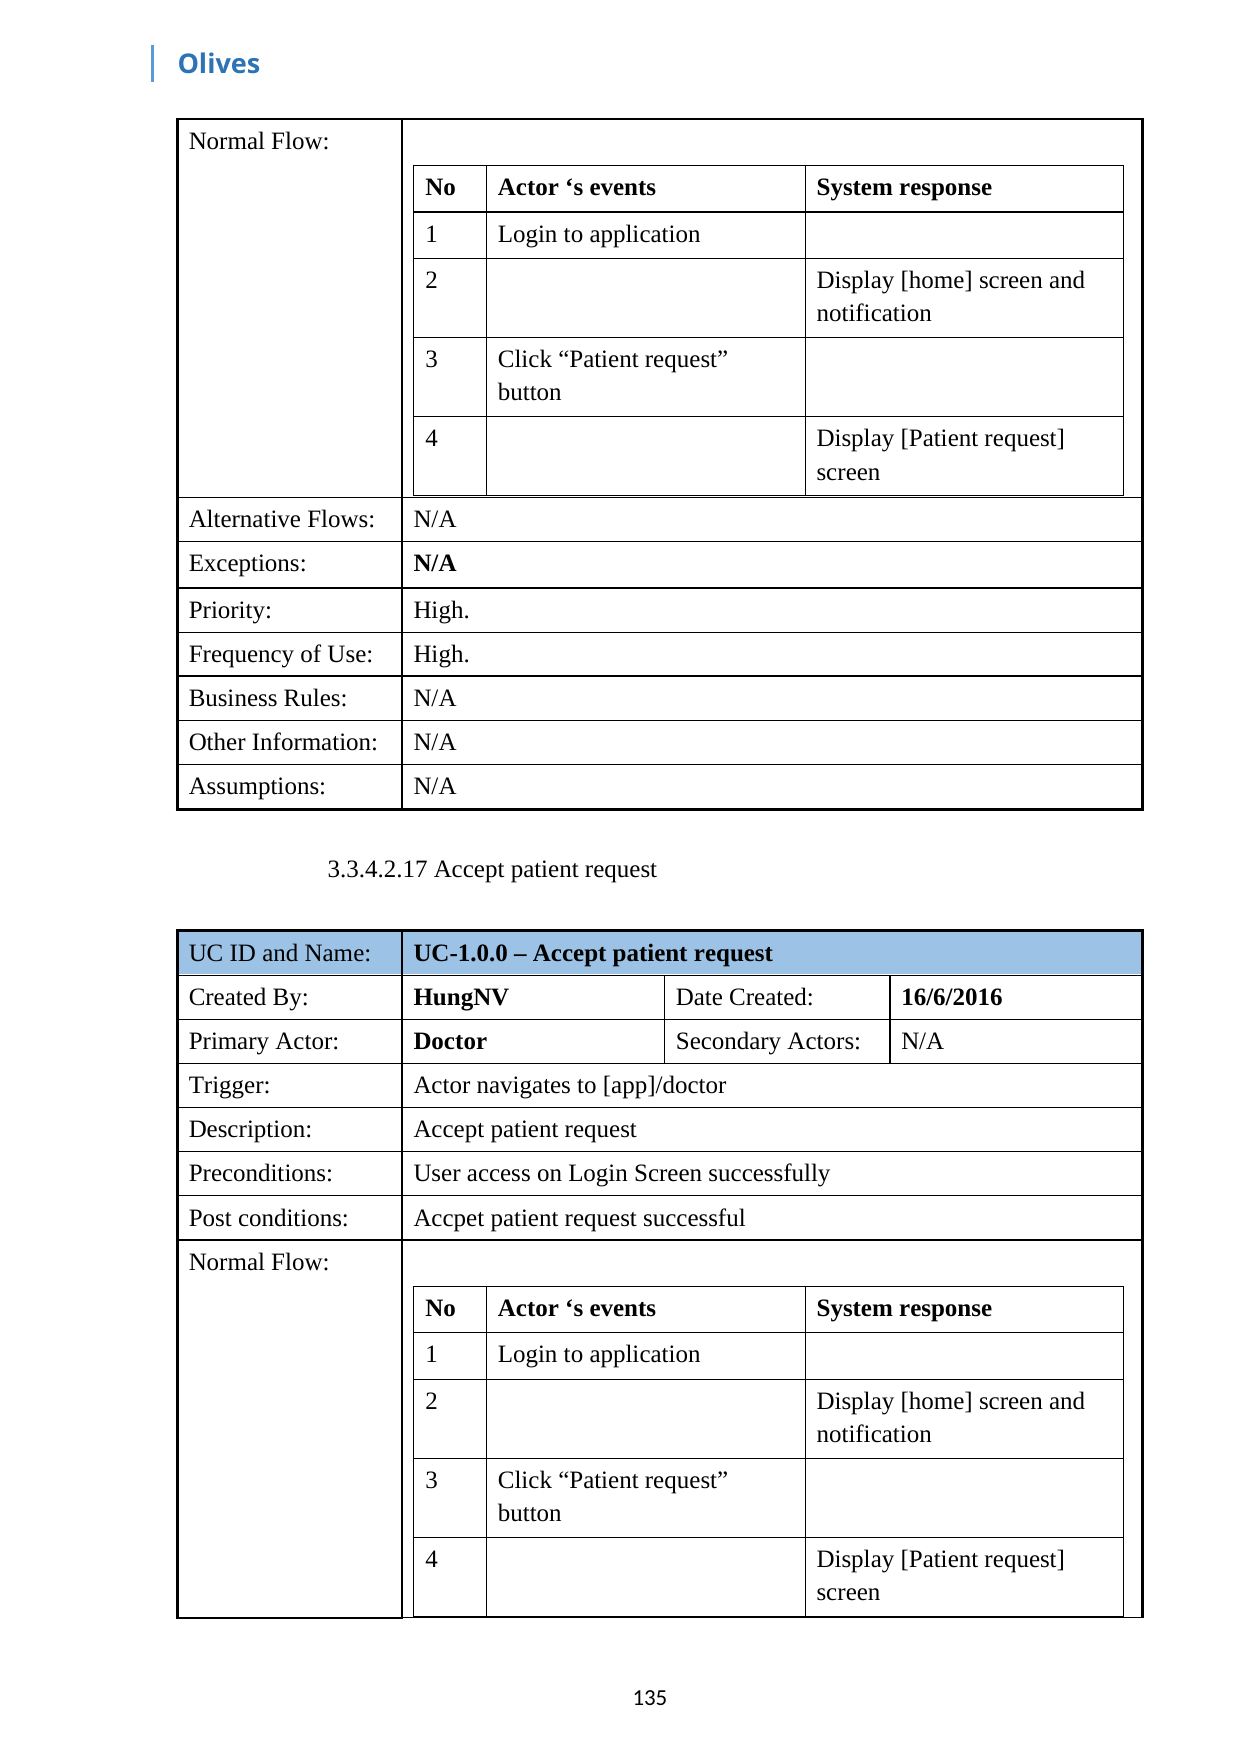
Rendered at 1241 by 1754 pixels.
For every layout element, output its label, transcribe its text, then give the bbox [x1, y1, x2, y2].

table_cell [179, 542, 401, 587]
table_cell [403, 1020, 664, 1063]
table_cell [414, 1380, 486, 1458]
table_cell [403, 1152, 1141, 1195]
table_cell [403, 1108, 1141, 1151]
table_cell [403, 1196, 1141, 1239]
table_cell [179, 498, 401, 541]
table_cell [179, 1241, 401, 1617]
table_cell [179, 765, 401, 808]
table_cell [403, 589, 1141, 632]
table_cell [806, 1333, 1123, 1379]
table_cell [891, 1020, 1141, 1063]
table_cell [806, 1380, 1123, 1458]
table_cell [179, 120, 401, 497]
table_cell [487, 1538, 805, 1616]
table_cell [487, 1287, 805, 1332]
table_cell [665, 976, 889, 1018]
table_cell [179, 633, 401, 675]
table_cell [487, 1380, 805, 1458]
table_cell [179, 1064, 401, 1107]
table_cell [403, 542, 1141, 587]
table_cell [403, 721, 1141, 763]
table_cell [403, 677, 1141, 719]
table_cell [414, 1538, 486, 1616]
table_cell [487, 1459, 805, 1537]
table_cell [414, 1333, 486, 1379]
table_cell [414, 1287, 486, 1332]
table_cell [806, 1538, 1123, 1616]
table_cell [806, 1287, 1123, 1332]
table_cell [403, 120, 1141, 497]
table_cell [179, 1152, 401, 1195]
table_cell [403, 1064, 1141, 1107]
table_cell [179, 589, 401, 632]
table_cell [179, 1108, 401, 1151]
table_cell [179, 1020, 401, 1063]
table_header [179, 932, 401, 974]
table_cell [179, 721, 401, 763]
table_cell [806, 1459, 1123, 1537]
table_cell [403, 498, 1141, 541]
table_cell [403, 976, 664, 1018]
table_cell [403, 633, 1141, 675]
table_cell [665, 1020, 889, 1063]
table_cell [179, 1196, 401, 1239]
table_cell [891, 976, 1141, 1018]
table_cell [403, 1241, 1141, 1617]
text 3.3.4.2.17 Accept patient request [252, 854, 1122, 883]
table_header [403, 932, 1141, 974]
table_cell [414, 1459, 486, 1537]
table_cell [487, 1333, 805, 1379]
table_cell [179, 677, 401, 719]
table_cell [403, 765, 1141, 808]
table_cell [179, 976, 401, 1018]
